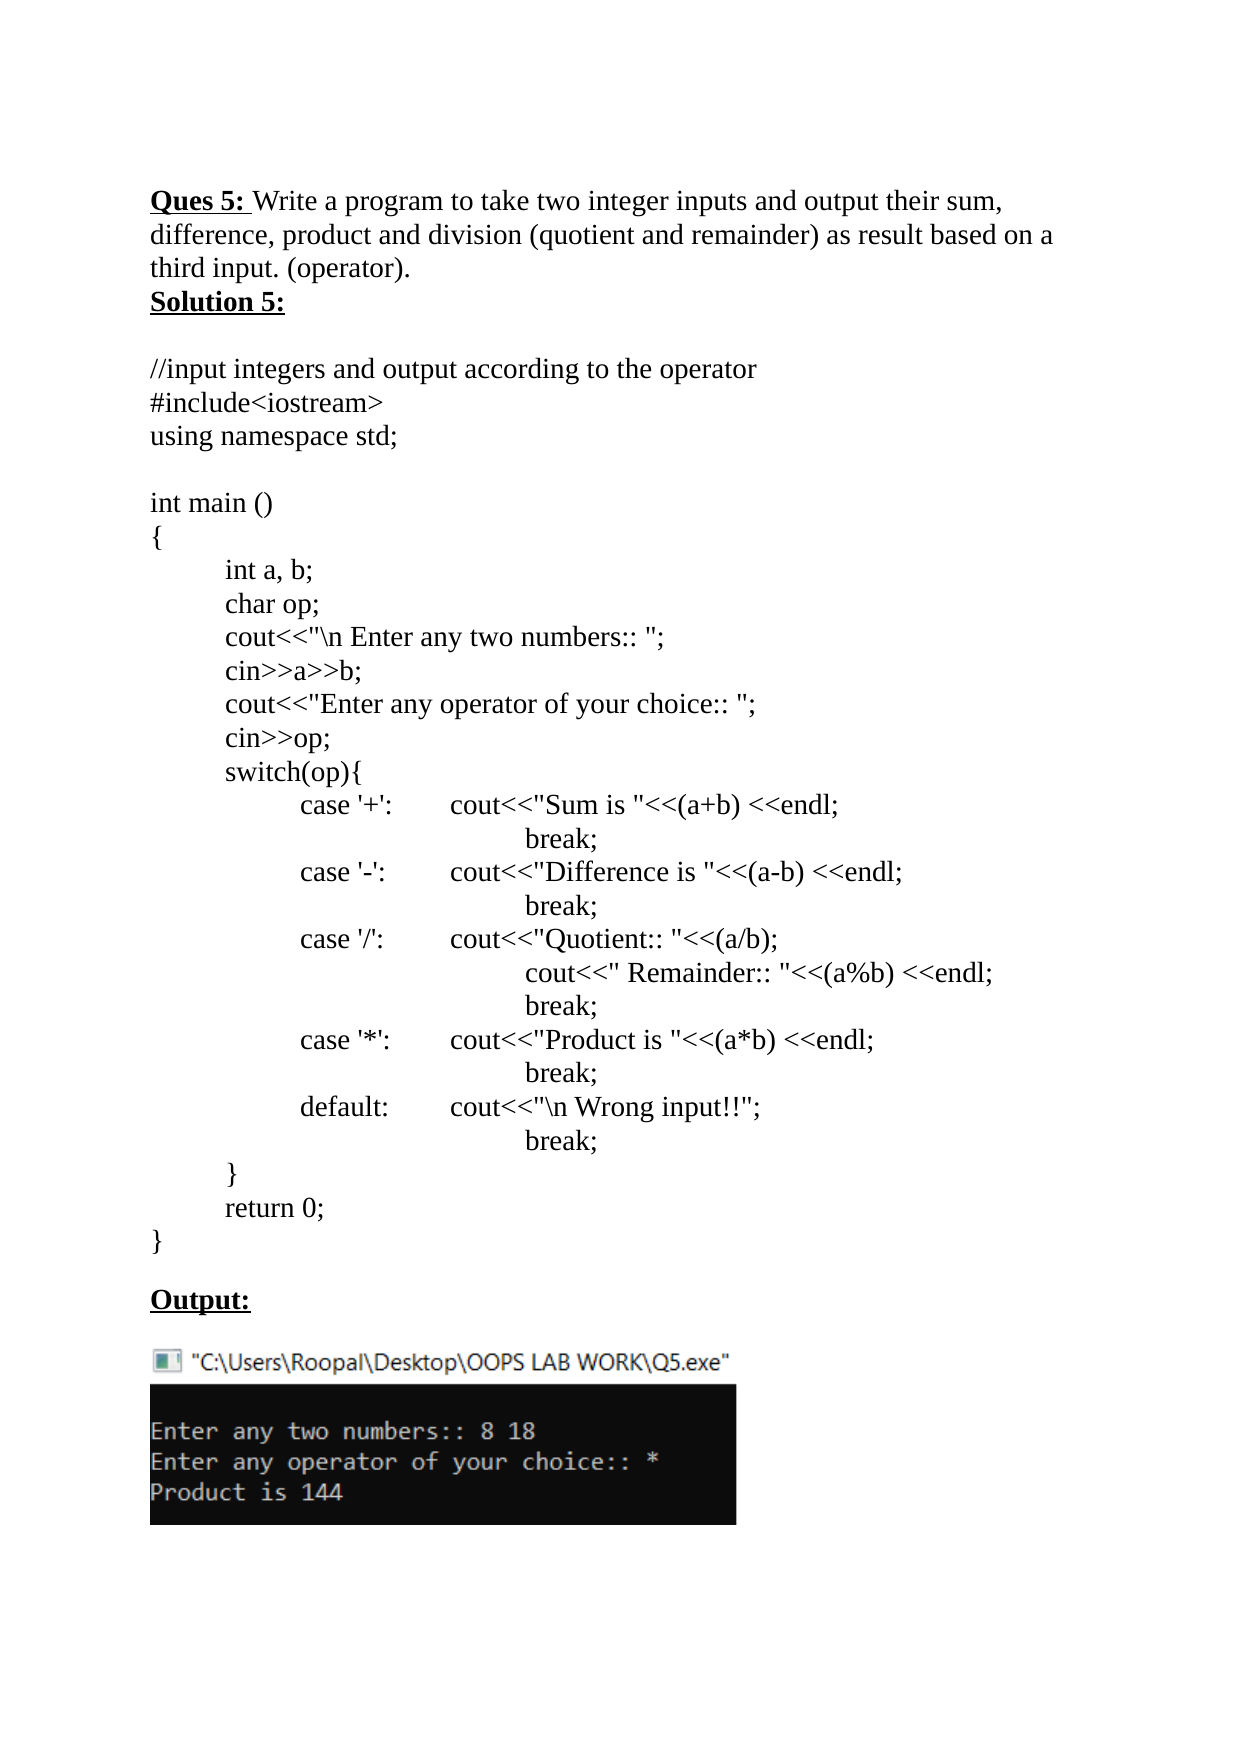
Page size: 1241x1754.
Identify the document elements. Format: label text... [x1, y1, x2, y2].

text case '/': cout<<"Quotient:: "<<(a/b); [150, 921, 1090, 955]
text Output: [150, 1282, 1090, 1315]
text switch(op){ [150, 754, 1090, 787]
text break; [150, 1056, 1090, 1089]
text default: cout<<"\n Wrong input!!"; [150, 1089, 1090, 1123]
text } [150, 1223, 1090, 1257]
text return 0; [150, 1190, 1090, 1223]
text Solution 5: [150, 284, 1090, 318]
text cout<<"Enter any operator of your choice:: "; [150, 687, 1090, 720]
text //input integers and output according to the operator [150, 351, 1090, 385]
picture [150, 1340, 737, 1525]
text cout<<" Remainder:: "<<(a%b) <<endl; [150, 955, 1090, 988]
text int a, b; [150, 552, 1090, 586]
text case '-': cout<<"Difference is "<<(a-b) <<endl; [150, 854, 1090, 888]
text cin>>a>>b; [150, 653, 1090, 687]
text cin>>op; [150, 720, 1090, 754]
text break; [150, 1123, 1090, 1156]
text } [150, 1156, 1090, 1190]
text #include<iostream> [150, 385, 1090, 418]
text break; [150, 821, 1090, 854]
text break; [150, 988, 1090, 1022]
text using namespace std; [150, 418, 1090, 452]
text { [150, 519, 1090, 552]
text Ques 5: Write a program to take two integer inputs and output their sum, difference, product and division (quotient and remainder) as result based on a third input. (operator). [150, 183, 1090, 284]
text cout<<"\n Enter any two numbers:: "; [150, 619, 1090, 653]
text int main () [150, 485, 1090, 519]
text break; [150, 888, 1090, 921]
text case '+': cout<<"Sum is "<<(a+b) <<endl; [150, 787, 1090, 821]
text char op; [150, 586, 1090, 619]
text case '*': cout<<"Product is "<<(a*b) <<endl; [150, 1022, 1090, 1056]
